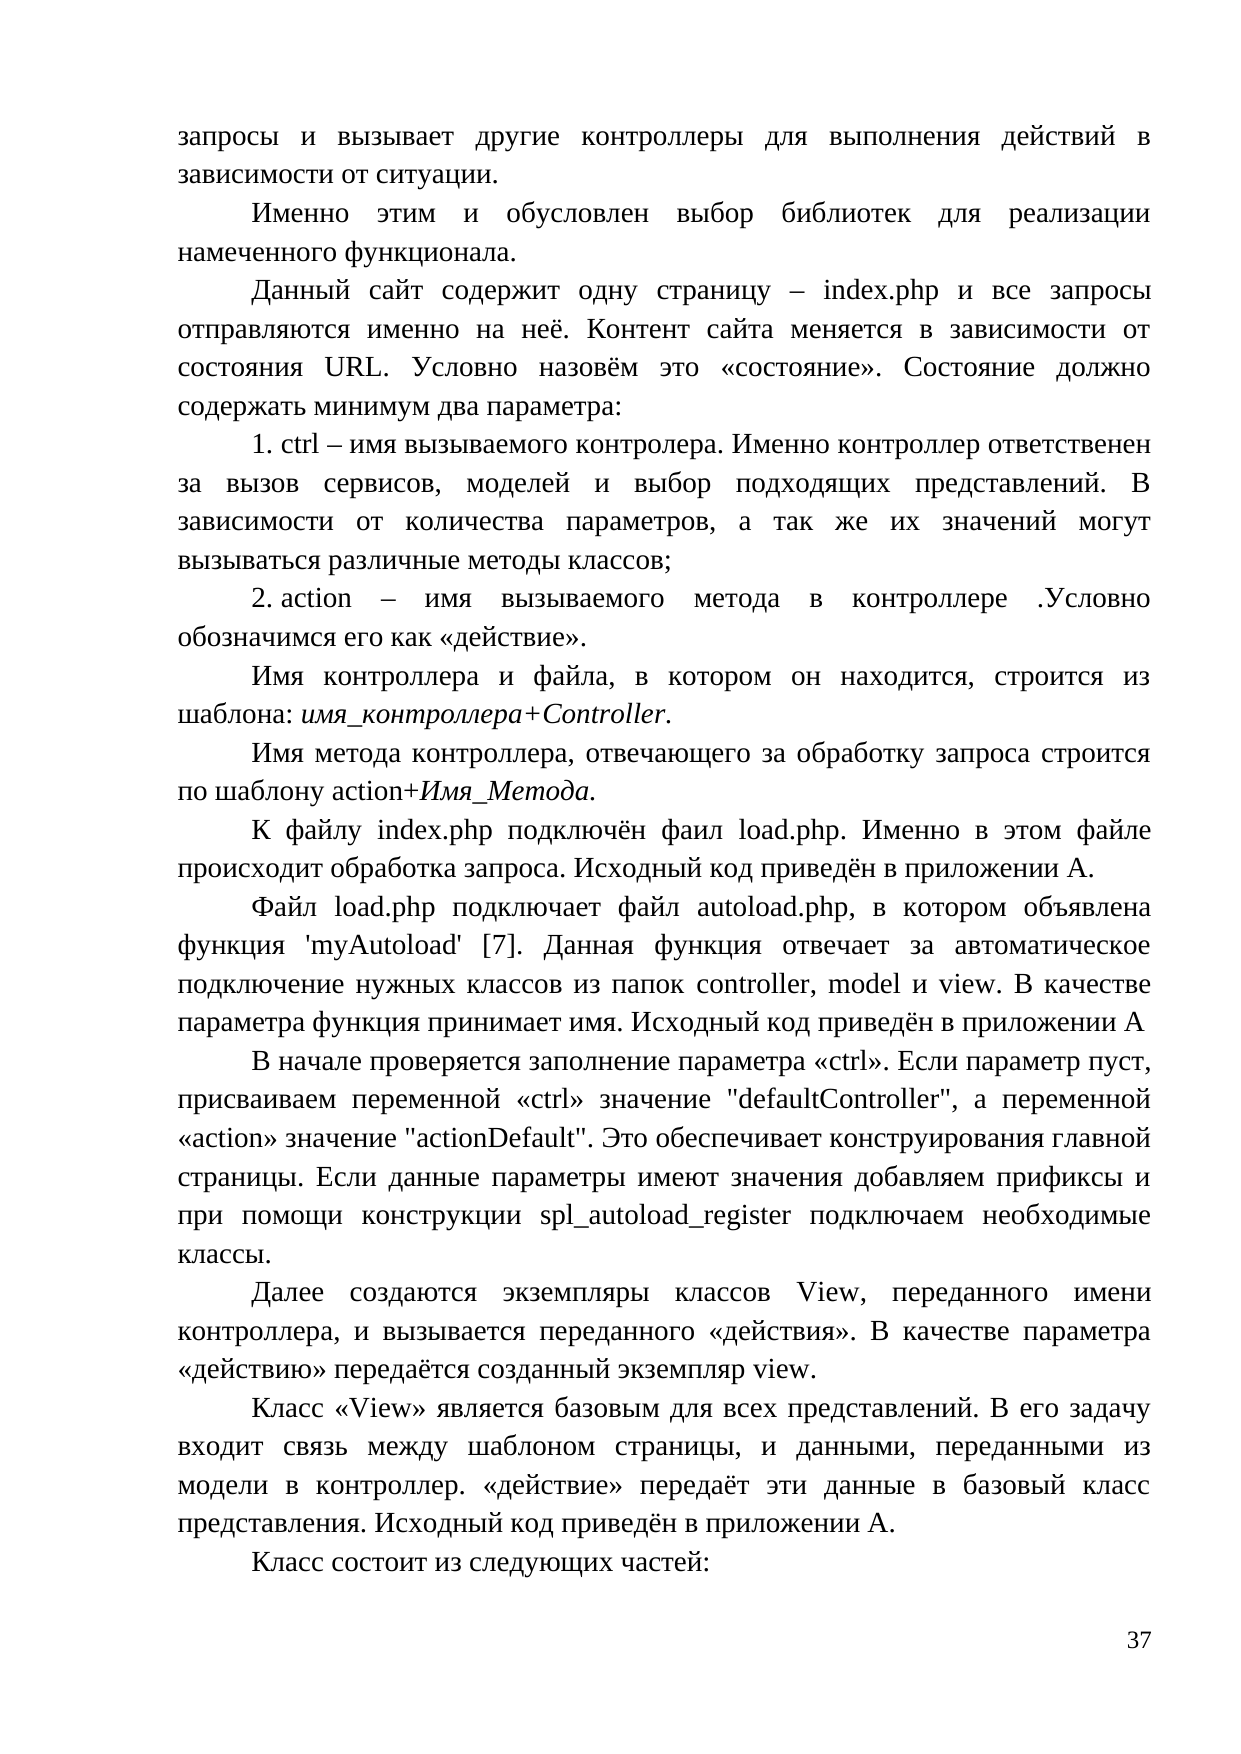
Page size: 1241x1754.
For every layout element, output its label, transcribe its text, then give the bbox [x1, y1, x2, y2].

text Класс «View» является базовым для всех представлений. В его задачу входит связь между шаблоном страницы, и данными, переданными из модели в контроллер. «действие» передаёт эти данные в базовый класс представления. Исходный код приведён в приложении А. [177, 1390, 1152, 1539]
text Класс состоит из следующих частей: [177, 1544, 1152, 1578]
text Именно этим и обусловлен выбор библиотек для реализации намеченного функционала. [177, 195, 1152, 267]
list ctrl – имя вызываемого контролера. Именно контроллер ответственен за вызов сервисов, моделей и выбор подходящих представлений. В зависимости от количества параметров, а так же их значений могут вызываться различные методы классов; [177, 426, 1152, 576]
text Имя метода контроллера, отвечающего за обработку запроса строится по шаблону action+Имя_Метода. [177, 735, 1152, 807]
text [177, 118, 1152, 190]
text В начале проверяется заполнение параметра «ctrl». Если параметр пуст, присваиваем переменной «ctrl» значение "defaultController", а переменной «action» значение "actionDefault". Это обеспечивает конструирования главной страницы. Если данные параметры имеют значения добавляем прификсы и при помощи конструкции spl_autoload_register подключаем необходимые классы. [177, 1043, 1152, 1269]
text Далее создаются экземпляры классов View, переданного имени контроллера, и вызывается переданного «действия». В качестве параметра «действию» передаётся созданный экземпляр view. [177, 1274, 1152, 1385]
text Данный сайт содержит одну страницу – index.php и все запросы отправляются именно на неё. Контент сайта меняется в зависимости от состояния URL. Условно назовём это «состояние». Состояние должно содержать минимум два параметра: [177, 272, 1152, 421]
text Имя контроллера и файла, в котором он находится, строится из шаблона: имя_контроллера+Controller. [177, 658, 1152, 730]
list action – имя вызываемого метода в контроллере .Условно обозначимся его как «действие». [177, 581, 1152, 653]
text К файлу index.php подключён фаил load.php. Именно в этом файле происходит обработка запроса. Исходный код приведён в приложении А. [177, 812, 1152, 884]
text Файл load.php подключает файл autoload.php, в котором объявлена функция 'myAutoload' [7]. Данная функция отвечает за автоматическое подключение нужных классов из папок controller, model и view. В качестве параметра функция принимает имя. Исходный код приведён в приложении А [177, 889, 1152, 1038]
